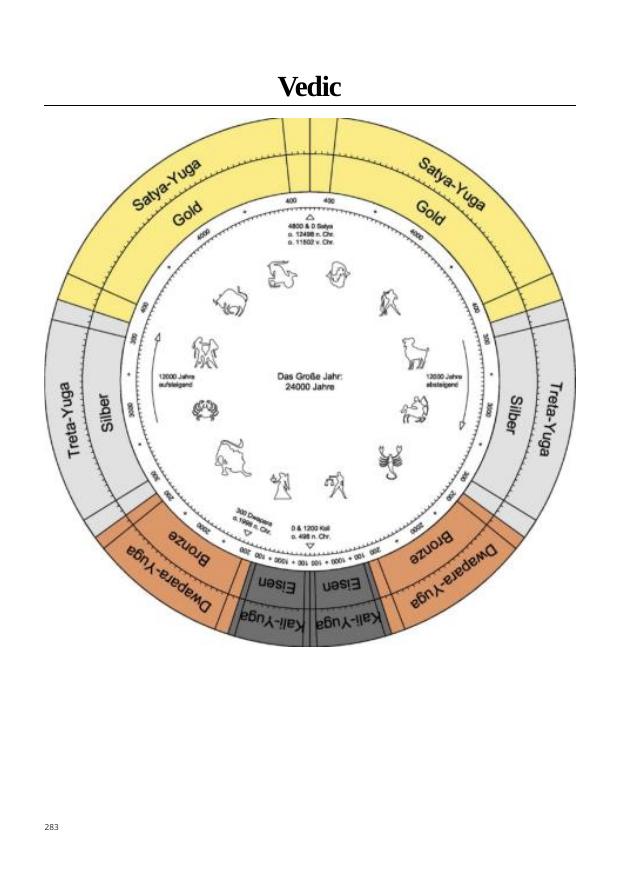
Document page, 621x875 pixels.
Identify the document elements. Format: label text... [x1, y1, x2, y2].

subtitle Vedic [44, 69, 576, 105]
picture [44, 118, 576, 647]
